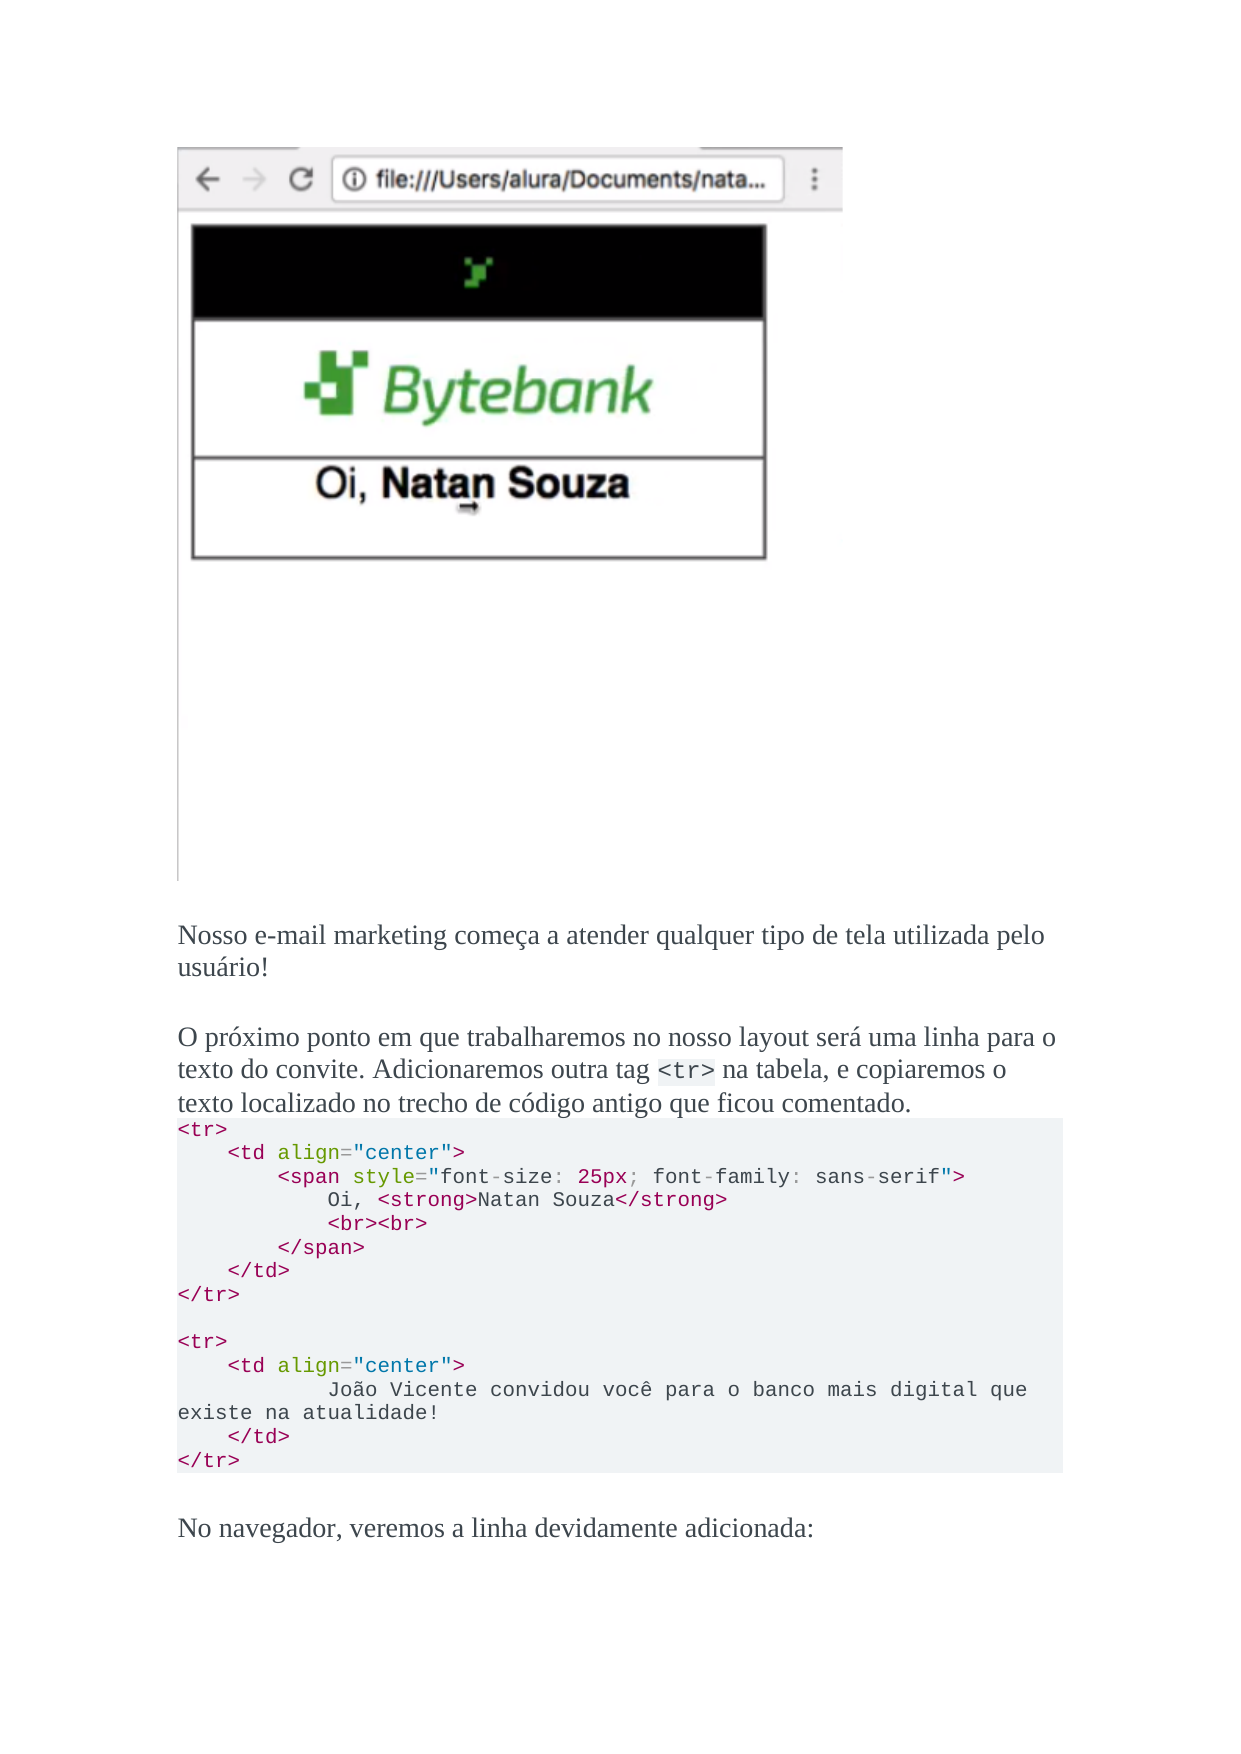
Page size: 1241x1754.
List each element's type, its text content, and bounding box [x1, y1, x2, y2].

text <tr> [177, 1331, 1063, 1355]
text <span style="font-size: 25px; font-family: sans-serif"> [177, 1166, 1063, 1189]
text Nosso e-mail marketing começa a atender qualquer tipo de tela utilizada pelo usuário! [177, 918, 1063, 983]
text </tr> [177, 1449, 1063, 1473]
text </td> [177, 1260, 1063, 1284]
text No navegador, veremos a linha devidamente adicionada: [177, 1511, 1063, 1543]
text João Vicente convidou você para o banco mais digital que existe na atualidade! [177, 1379, 1063, 1426]
text </td> [177, 1426, 1063, 1449]
text <td align="center"> [177, 1355, 1063, 1379]
text Oi, <strong>Natan Souza</strong> [177, 1189, 1063, 1213]
text </tr> [177, 1284, 1063, 1308]
text </span> [177, 1237, 1063, 1260]
text O próximo ponto em que trabalharemos no nosso layout será uma linha para o texto do convite. Adicionaremos outra tag <tr> na tabela, e copiaremos o texto localizado no trecho de código antigo que ficou comentado. [177, 1020, 1063, 1118]
text <tr> [177, 1118, 1063, 1142]
picture [177, 147, 843, 881]
text <td align="center"> [177, 1142, 1063, 1166]
text <br><br> [177, 1213, 1063, 1237]
